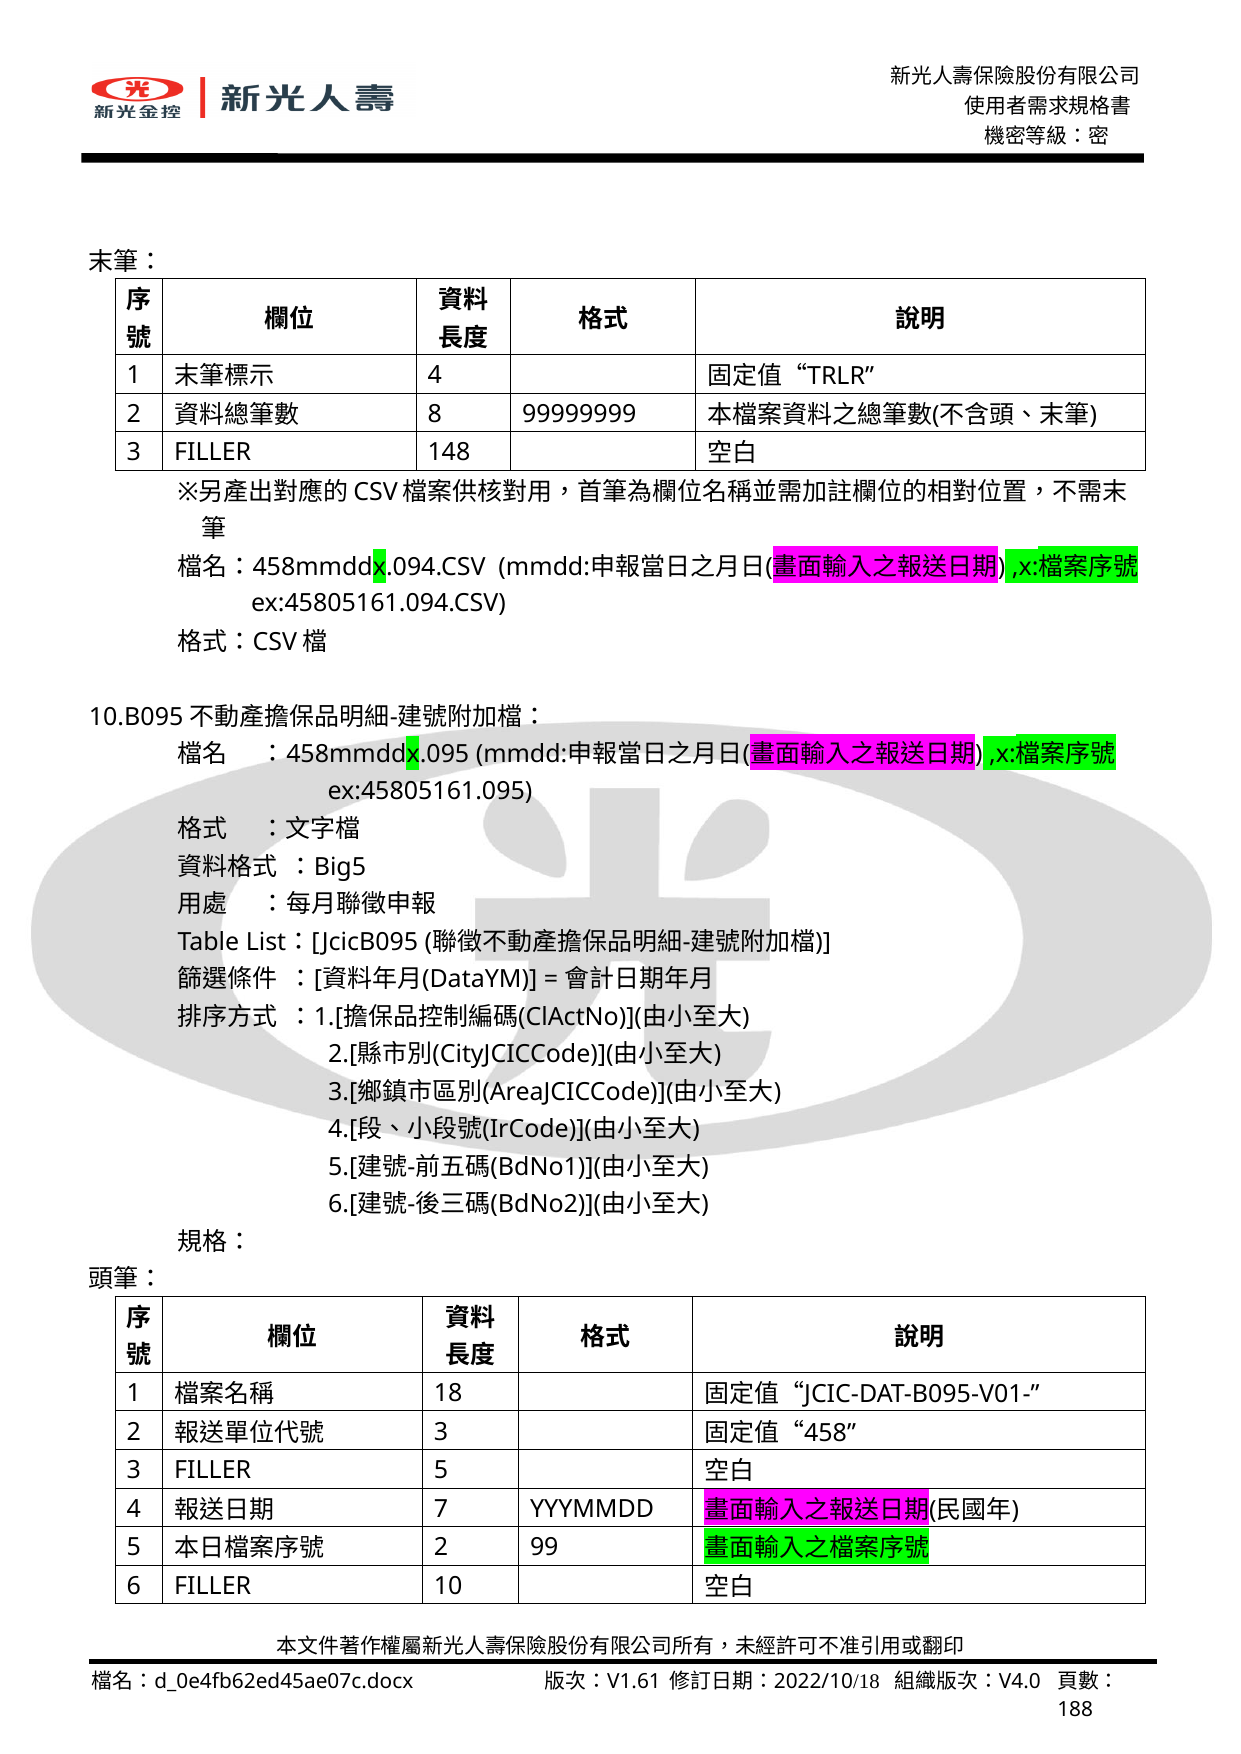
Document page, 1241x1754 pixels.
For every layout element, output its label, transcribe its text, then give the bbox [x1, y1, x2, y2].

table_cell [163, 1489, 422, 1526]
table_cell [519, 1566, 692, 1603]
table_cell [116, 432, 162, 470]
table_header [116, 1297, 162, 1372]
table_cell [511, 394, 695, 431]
list 檔名：458mmddx.094.CSV (mmdd:申報當日之月日(畫面輸入之報送日期) ,x:檔案序號 ex:45805161.094.CSV) [177, 546, 1152, 621]
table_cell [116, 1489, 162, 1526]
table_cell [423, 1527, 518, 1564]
text 10.B095 不動產擔保品明細-建號附加檔： [89, 696, 1152, 733]
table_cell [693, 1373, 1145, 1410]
list ex:45805161.095) [177, 771, 1152, 808]
list 5.[建號-前五碼(BdNo1)](由小至大) [328, 1146, 1152, 1183]
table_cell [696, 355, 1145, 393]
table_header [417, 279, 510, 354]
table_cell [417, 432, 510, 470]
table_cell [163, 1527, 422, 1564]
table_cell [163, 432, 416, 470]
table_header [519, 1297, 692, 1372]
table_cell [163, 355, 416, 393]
list 排序方式 ：1.[擔保品控制編碼(ClActNo)](由小至大) [177, 996, 1152, 1033]
list 篩選條件 ：[資料年月(DataYM)] = 會計日期年月 [177, 958, 1152, 996]
list 6.[建號-後三碼(BdNo2)](由小至大) [328, 1183, 1152, 1221]
text 末筆： [89, 241, 1152, 278]
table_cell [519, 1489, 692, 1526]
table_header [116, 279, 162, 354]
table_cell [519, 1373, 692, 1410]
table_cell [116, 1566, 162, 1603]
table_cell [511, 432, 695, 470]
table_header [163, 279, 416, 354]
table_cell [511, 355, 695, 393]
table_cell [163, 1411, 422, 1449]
list 2.[縣市別(CityJCICCode)](由小至大) [328, 1033, 1152, 1071]
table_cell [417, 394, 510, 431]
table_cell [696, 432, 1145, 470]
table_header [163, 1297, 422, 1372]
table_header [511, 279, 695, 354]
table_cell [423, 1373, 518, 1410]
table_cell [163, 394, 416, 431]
text 頭筆： [89, 1258, 1152, 1296]
list 格式 ：文字檔 [177, 808, 1152, 846]
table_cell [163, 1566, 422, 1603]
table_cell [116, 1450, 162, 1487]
list 檔名 ：458mmddx.095 (mmdd:申報當日之月日(畫面輸入之報送日期) ,x:檔案序號 [177, 733, 1152, 771]
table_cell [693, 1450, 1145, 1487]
list ※另產出對應的CSV檔案供核對用，首筆為欄位名稱並需加註欄位的相對位置，不需末筆 [177, 471, 1152, 546]
list 資料格式 ：Big5 [177, 846, 1152, 883]
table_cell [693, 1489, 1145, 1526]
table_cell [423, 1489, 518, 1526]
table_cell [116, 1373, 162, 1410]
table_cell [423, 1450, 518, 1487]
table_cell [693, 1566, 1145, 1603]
list Table List：[JcicB095 (聯徵不動產擔保品明細-建號附加檔)] [177, 921, 1152, 958]
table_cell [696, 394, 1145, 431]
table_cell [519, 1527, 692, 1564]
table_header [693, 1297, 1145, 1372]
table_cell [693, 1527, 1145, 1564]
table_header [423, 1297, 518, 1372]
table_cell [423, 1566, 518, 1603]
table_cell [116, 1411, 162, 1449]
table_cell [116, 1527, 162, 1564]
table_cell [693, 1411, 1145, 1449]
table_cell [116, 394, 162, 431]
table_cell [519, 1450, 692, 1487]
list 格式：CSV檔 [177, 621, 1152, 658]
list 3.[鄉鎮市區別(AreaJCICCode)](由小至大) [328, 1071, 1152, 1108]
list 4.[段、小段號(IrCode)](由小至大) [328, 1108, 1152, 1146]
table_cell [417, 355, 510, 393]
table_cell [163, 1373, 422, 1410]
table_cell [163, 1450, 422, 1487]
picture [91, 61, 417, 118]
picture [25, 713, 328, 1166]
list 用處 ：每月聯徵申報 [177, 883, 1152, 921]
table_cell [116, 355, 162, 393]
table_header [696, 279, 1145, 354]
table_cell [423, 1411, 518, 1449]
picture [1152, 713, 1215, 1166]
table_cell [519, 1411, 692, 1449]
list 規格： [177, 1221, 1152, 1258]
